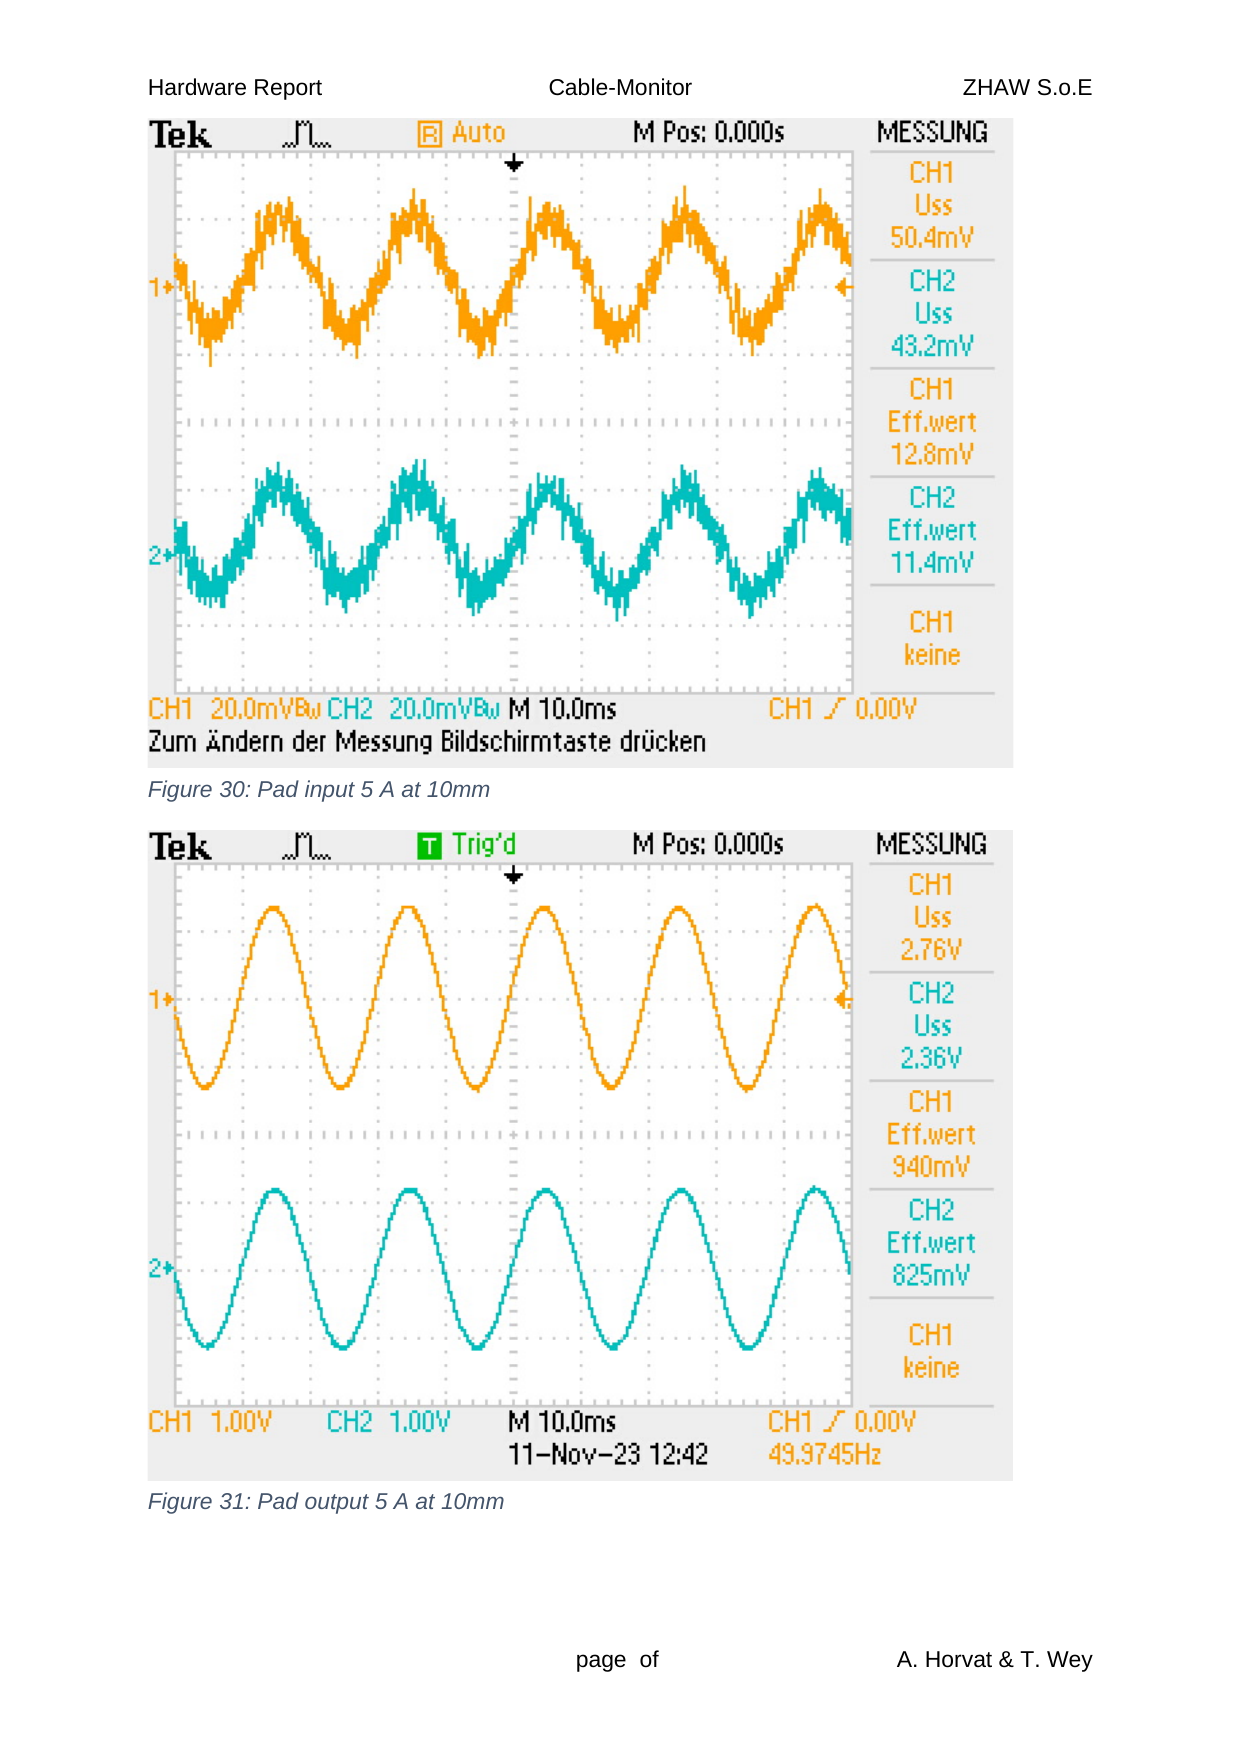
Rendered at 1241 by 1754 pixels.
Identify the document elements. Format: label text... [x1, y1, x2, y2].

picture [147, 830, 1013, 1481]
text Figure 30: Pad input 5 A at 10mm [148, 776, 1092, 802]
picture [147, 118, 1014, 768]
text Figure 31: Pad output 5 A at 10mm [148, 1488, 1092, 1514]
